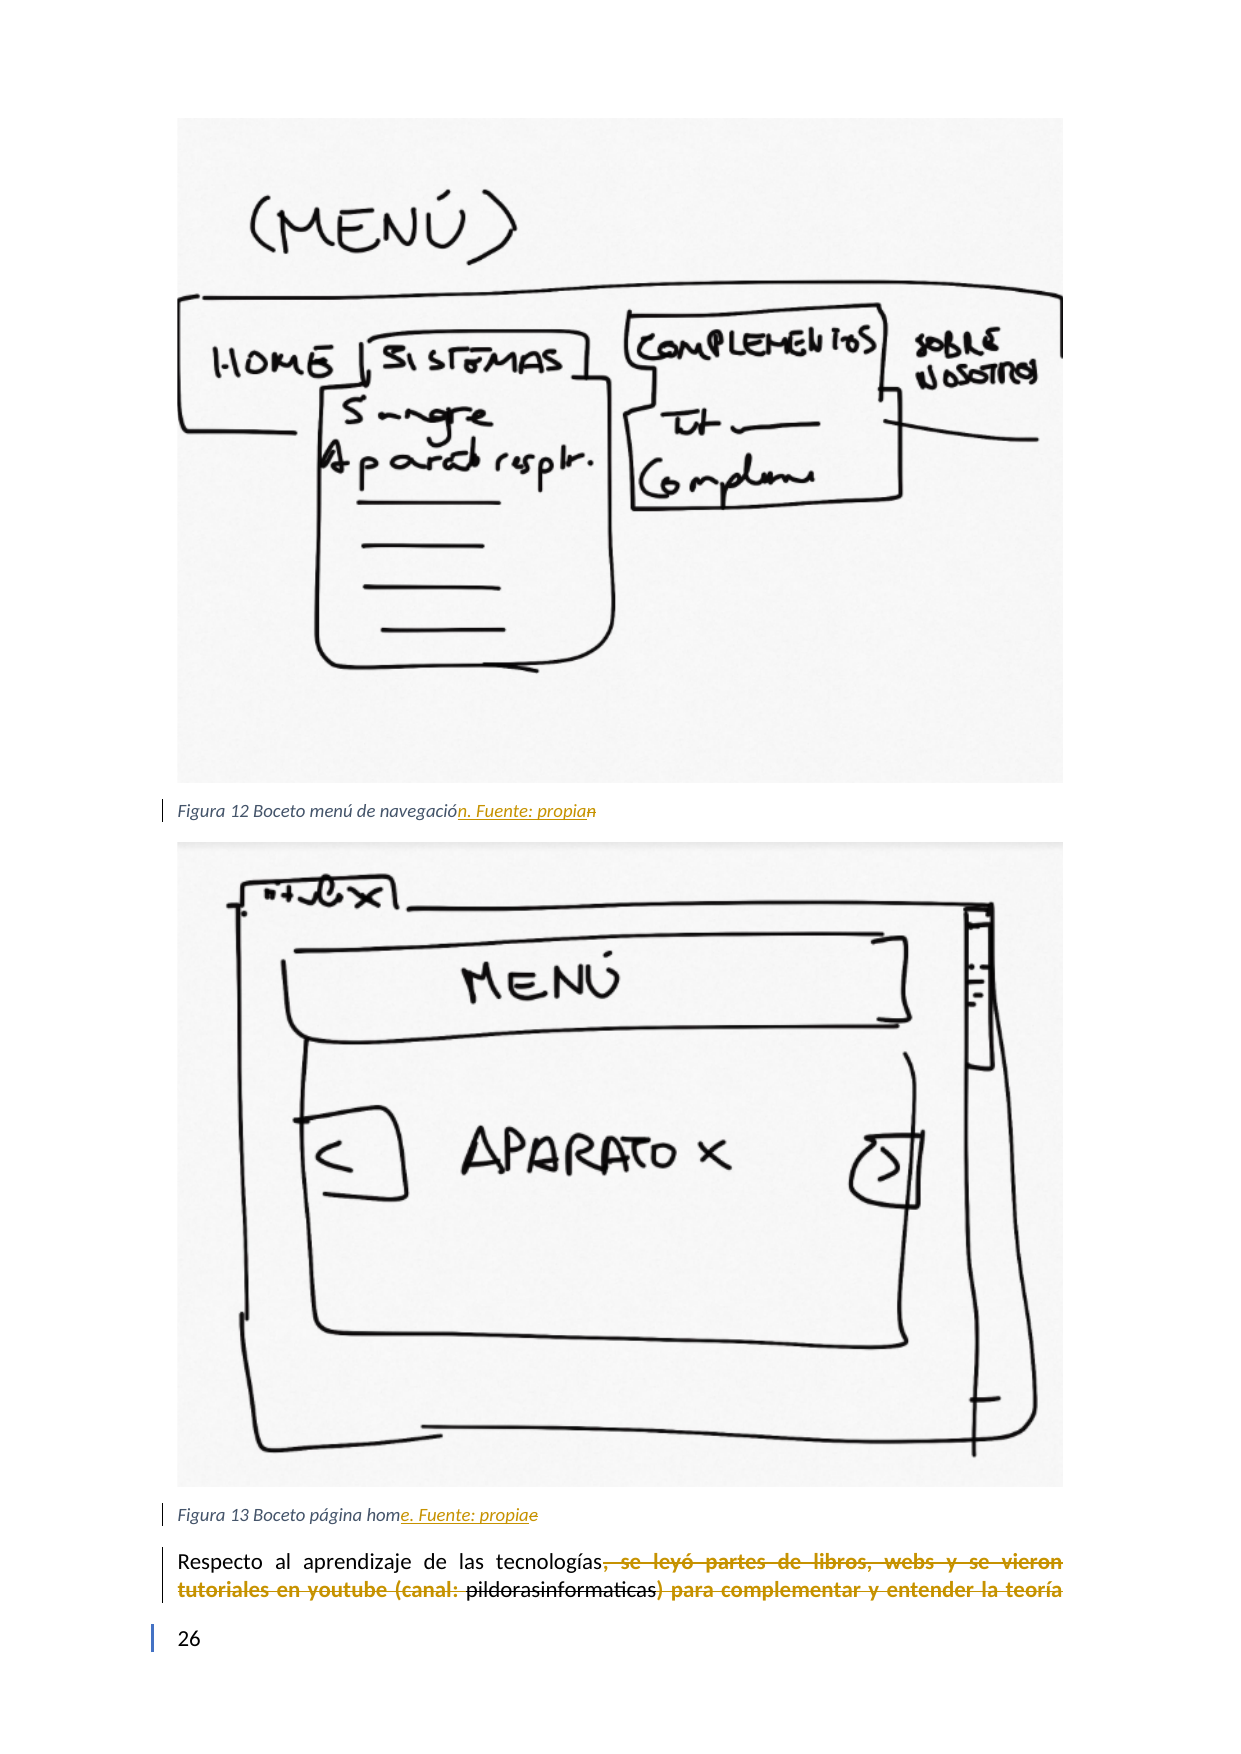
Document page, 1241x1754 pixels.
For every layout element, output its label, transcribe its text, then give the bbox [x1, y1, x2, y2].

picture [177, 118, 1063, 783]
text Figura Boceto menú de navegació [177, 799, 1063, 822]
text Figura Boceto página hom [177, 1503, 1063, 1526]
picture [177, 842, 1063, 1487]
